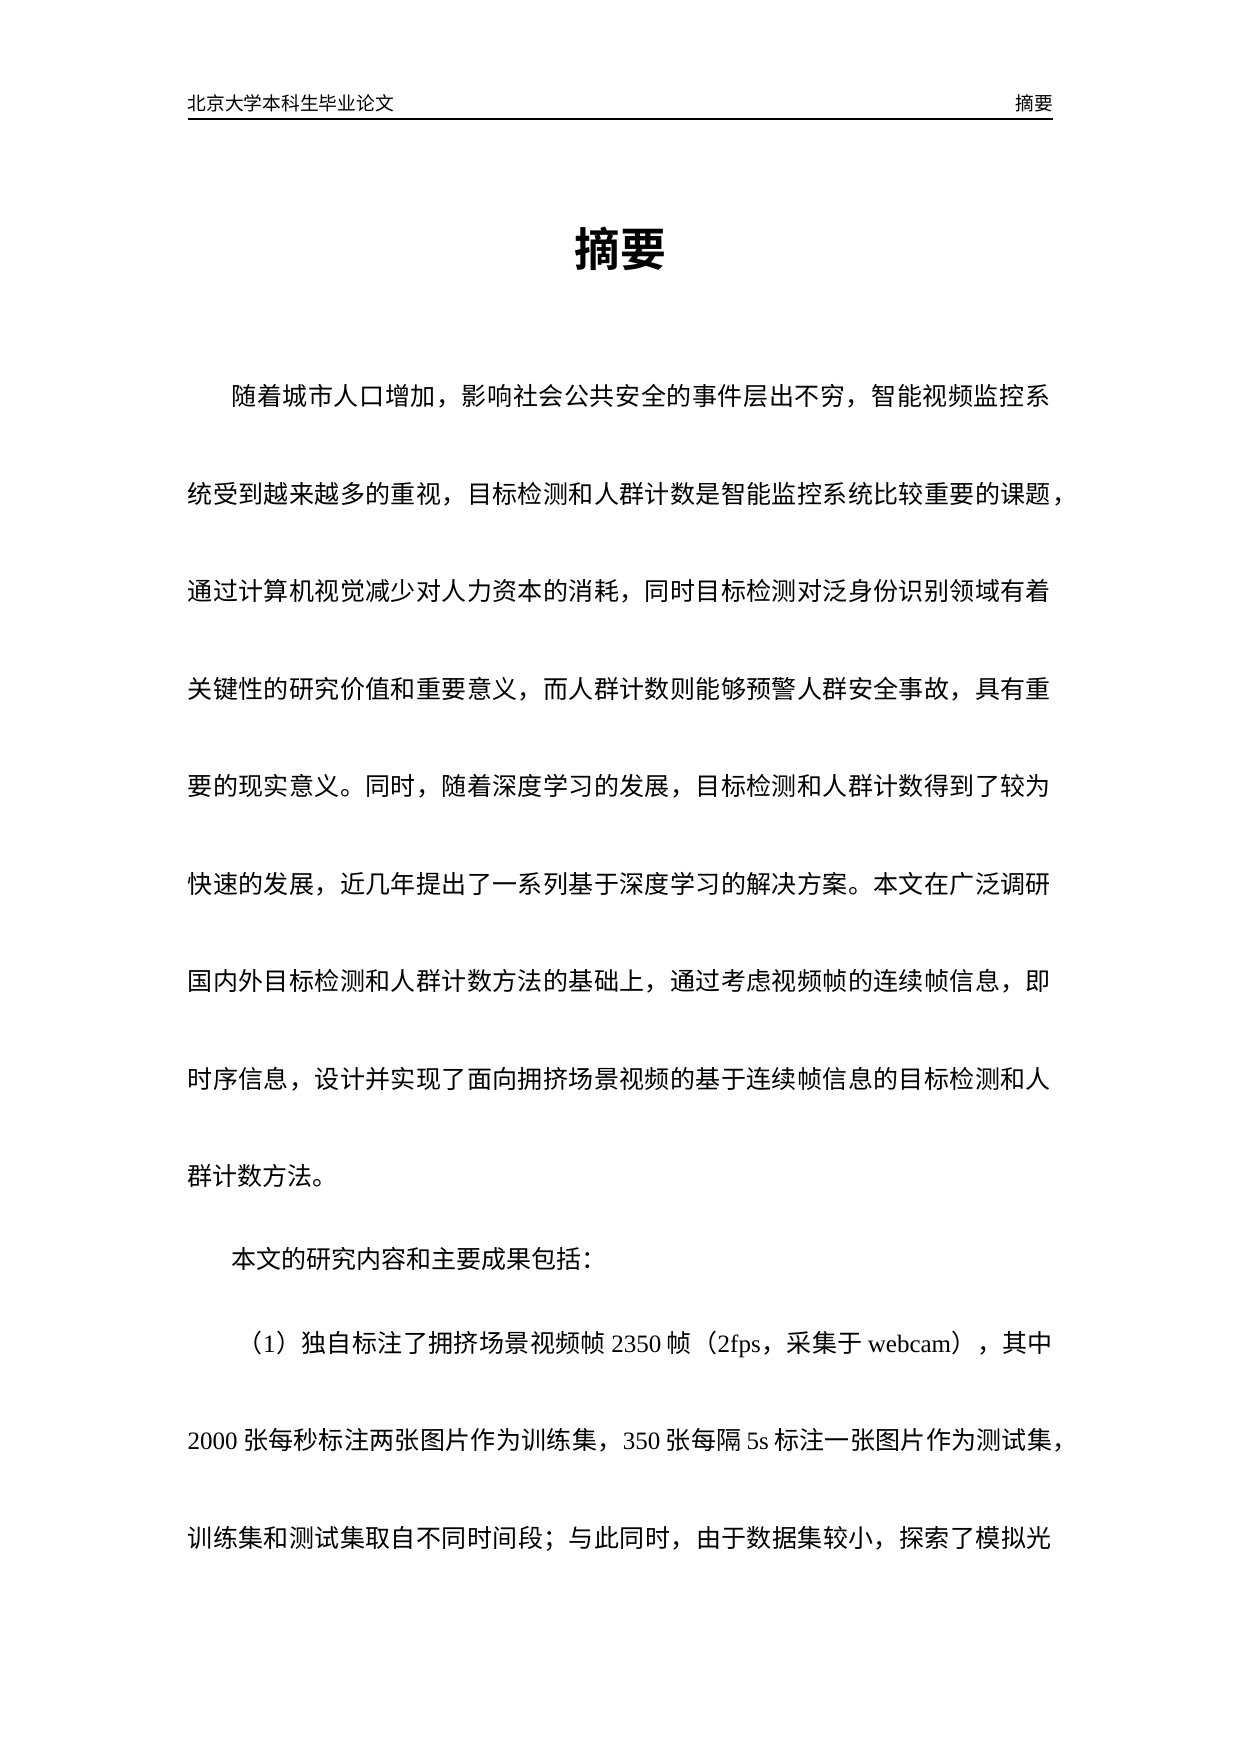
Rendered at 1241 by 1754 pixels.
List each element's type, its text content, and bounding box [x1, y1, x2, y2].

subtitle 摘要 [187, 197, 1053, 295]
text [187, 1309, 1053, 1569]
text 随着城市人口增加，影响社会公共安全的事件层出不穷，智能视频监控系统受到越来越多的重视，目标检测和人群计数是智能监控系统比较重要的课题，通过计算机视觉减少对人力资本的消耗，同时目标检测对泛身份识别领域有着关键性的研究价值和重要意义，而人群计数则能够预警人群安全事故，具有重要的现实意义。同时，随着深度学习的发展，目标检测和人群计数得到了较为快速的发展，近几年提出了一系列基于深度学习的解决方案。本文在广泛调研国内外目标检测和人群计数方法的基础上，通过考虑视频帧的连续帧信息，即时序信息，设计并实现了面向拥挤场景视频的基于连续帧信息的目标检测和人群计数方法。 [187, 362, 1053, 1207]
text 本文的研究内容和主要成果包括： [187, 1226, 1053, 1291]
